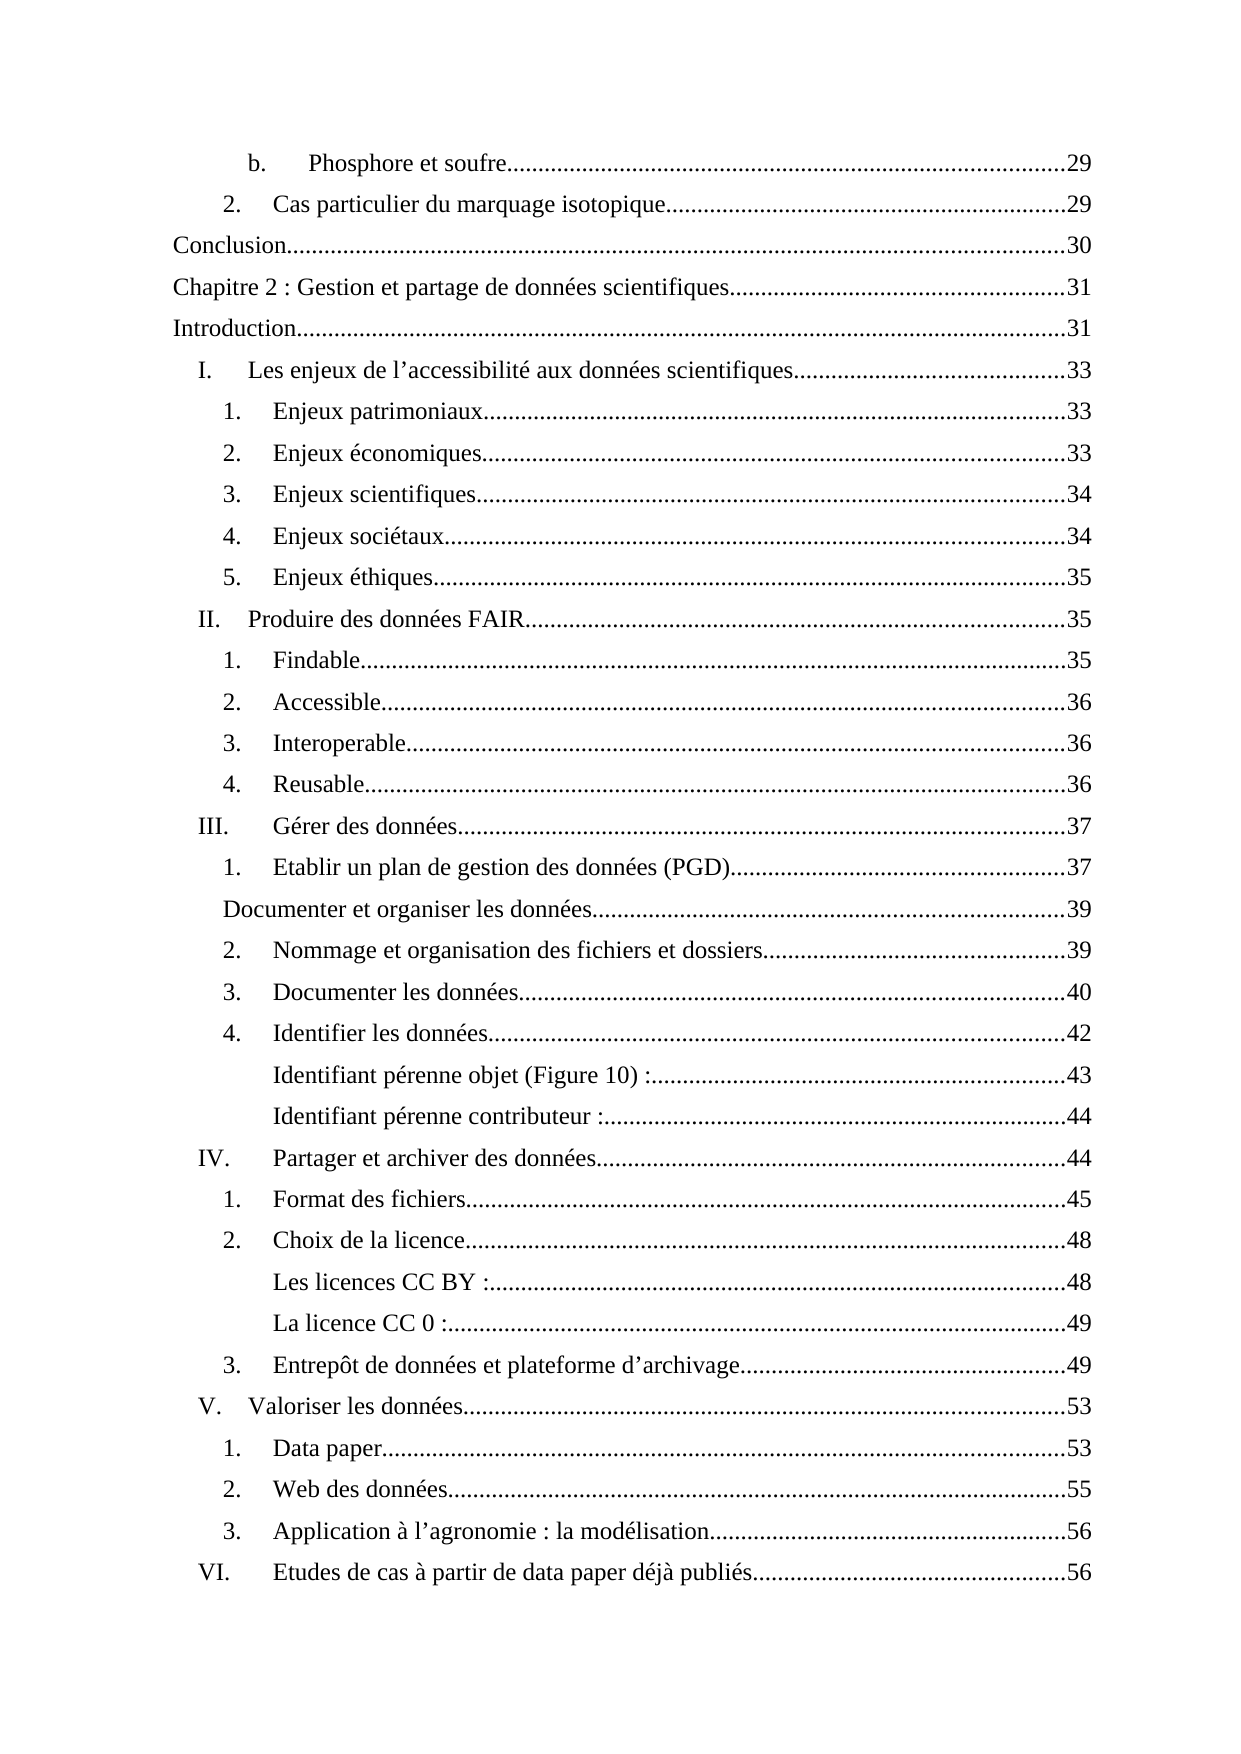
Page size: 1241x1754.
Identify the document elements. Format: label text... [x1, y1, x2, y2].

text 5. Enjeux éthiques 35 [223, 562, 1093, 591]
text 3. Application à l’agronomie : la modélisation 56 [223, 1516, 1093, 1544]
text 4. Enjeux sociétaux 34 [223, 521, 1093, 549]
text Les licences CC BY : 48 [273, 1267, 1093, 1296]
text 2. Accessible 36 [223, 687, 1093, 715]
text 1. Findable 35 [223, 645, 1093, 674]
text 4. Reusable 36 [223, 769, 1093, 798]
text II. Produire des données FAIR 35 [198, 604, 1093, 632]
text 3. Documenter les données 40 [223, 977, 1093, 1006]
text 1. Data paper 53 [223, 1433, 1093, 1462]
text Conclusion 30 [173, 231, 1093, 259]
text 1. Enjeux patrimoniaux 33 [223, 396, 1093, 425]
text Chapitre 2 : Gestion et partage de données scientifiques 31 [173, 272, 1093, 301]
text 2. Cas particulier du marquage isotopique 29 [223, 189, 1093, 218]
text 1. Format des fichiers 45 [223, 1184, 1093, 1213]
text 3. Interoperable 36 [223, 728, 1093, 757]
text 2. Choix de la licence 48 [223, 1226, 1093, 1254]
text III. Gérer des données 37 [198, 811, 1093, 840]
text b. Phosphore et soufre 29 [248, 148, 1093, 176]
text Identifiant pérenne contributeur : 44 [273, 1101, 1093, 1130]
text Introduction 31 [173, 313, 1093, 342]
text 3. Enjeux scientifiques 34 [223, 479, 1093, 508]
text I. Les enjeux de l’accessibilité aux données scientifiques 33 [198, 355, 1093, 384]
text 2. Nommage et organisation des fichiers et dossiers 39 [223, 935, 1093, 964]
text V. Valoriser les données 53 [198, 1391, 1093, 1420]
text 2. Web des données 55 [223, 1474, 1093, 1503]
text 1. Etablir un plan de gestion des données (PGD) 37 [223, 852, 1093, 881]
text La licence CC 0 : 49 [273, 1308, 1093, 1337]
text Identifiant pérenne objet (Figure 10) : 43 [273, 1060, 1093, 1088]
text 3. Entrepôt de données et plateforme d’archivage 49 [223, 1350, 1093, 1379]
text IV. Partager et archiver des données 44 [198, 1143, 1093, 1171]
text Documenter et organiser les données 39 [223, 894, 1093, 923]
text VI. Etudes de cas à partir de data paper déjà publiés 56 [198, 1557, 1093, 1586]
text 2. Enjeux économiques 33 [223, 438, 1093, 467]
text 4. Identifier les données 42 [223, 1018, 1093, 1047]
